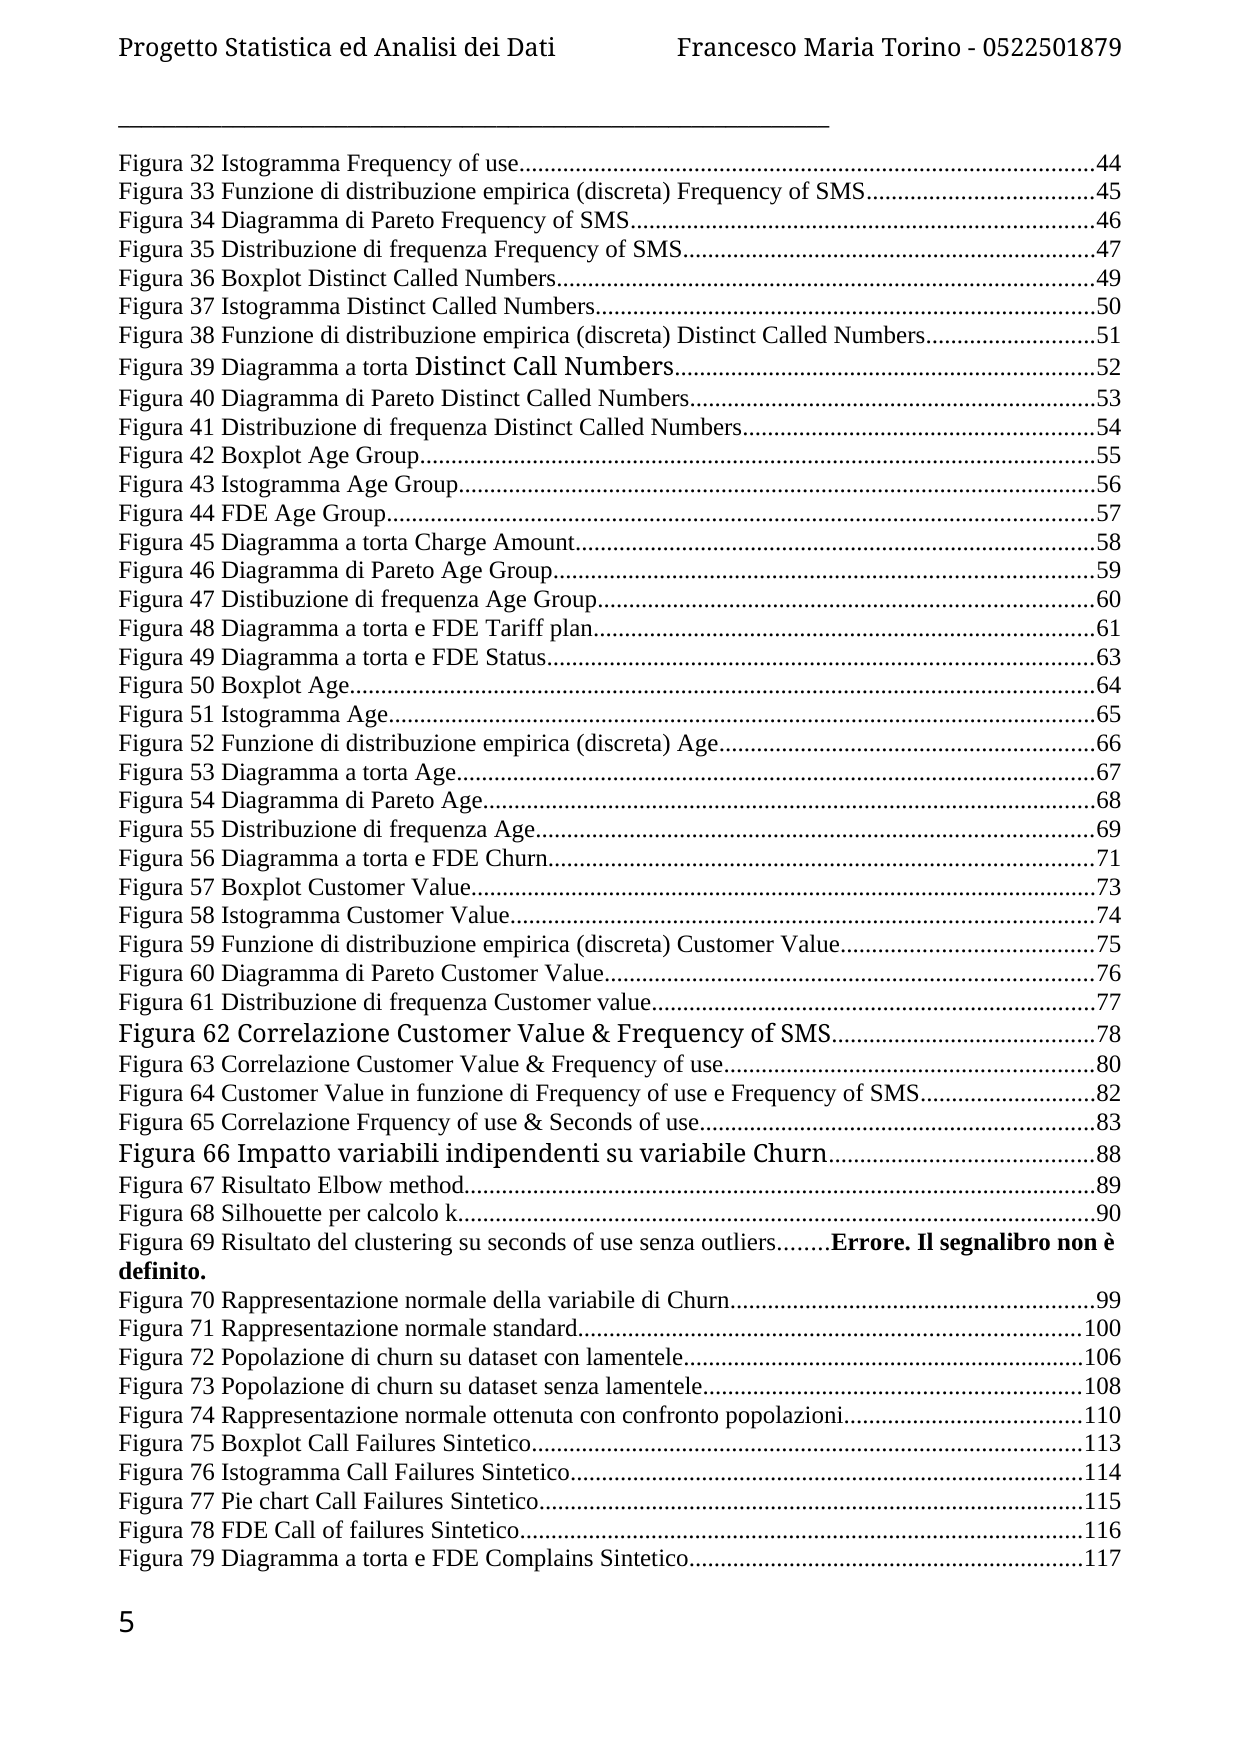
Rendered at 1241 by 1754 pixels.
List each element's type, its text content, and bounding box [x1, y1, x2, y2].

text Figura 43 Istogramma Age Group 56 [118, 469, 1122, 498]
text Figura 79 Diagramma a torta e FDE Complains Sintetico 117 [118, 1543, 1122, 1572]
text Figura 56 Diagramma a torta e FDE Churn 71 [118, 843, 1122, 872]
text Figura 48 Diagramma a torta e FDE Tariff plan 61 [118, 613, 1122, 642]
text Figura 49 Diagramma a torta e FDE Status 63 [118, 642, 1122, 670]
text Figura 41 Distribuzione di frequenza Distinct Called Numbers 54 [118, 412, 1122, 440]
text Figura 47 Distibuzione di frequenza Age Group 60 [118, 584, 1122, 613]
text Figura 39 Diagramma a torta Distinct Call Numbers 52 [118, 349, 1122, 383]
text Figura 62 Correlazione Customer Value & Frequency of SMS 78 [118, 1015, 1122, 1049]
text Figura 72 Popolazione di churn su dataset con lamentele 106 [118, 1342, 1122, 1371]
text Figura 74 Rappresentazione normale ottenuta con confronto popolazioni 110 [118, 1400, 1122, 1428]
text Figura 42 Boxplot Age Group 55 [118, 440, 1122, 469]
text Figura 32 Istogramma Frequency of use 44 [118, 148, 1122, 176]
text Figura 54 Diagramma di Pareto Age 68 [118, 785, 1122, 814]
text Figura 64 Customer Value in funzione di Frequency of use e Frequency of SMS 82 [118, 1078, 1122, 1107]
text Figura 51 Istogramma Age 65 [118, 699, 1122, 728]
text Figura 66 Impatto variabili indipendenti su variabile Churn 88 [118, 1136, 1122, 1170]
text Figura 71 Rappresentazione normale standard 100 [118, 1313, 1122, 1342]
text Figura 70 Rappresentazione normale della variabile di Churn 99 [118, 1285, 1122, 1313]
text Figura 73 Popolazione di churn su dataset senza lamentele 108 [118, 1371, 1122, 1400]
text Figura 57 Boxplot Customer Value 73 [118, 872, 1122, 900]
text Figura 77 Pie chart Call Failures Sintetico 115 [118, 1486, 1122, 1515]
text Figura 35 Distribuzione di frequenza Frequency of SMS 47 [118, 234, 1122, 263]
text Figura 76 Istogramma Call Failures Sintetico 114 [118, 1457, 1122, 1486]
text Figura 68 Silhouette per calcolo k 90 [118, 1198, 1122, 1227]
text Figura 50 Boxplot Age 64 [118, 670, 1122, 699]
text Figura 34 Diagramma di Pareto Frequency of SMS 46 [118, 205, 1122, 234]
text Figura 44 FDE Age Group 57 [118, 498, 1122, 527]
text Figura 59 Funzione di distribuzione empirica (discreta) Customer Value 75 [118, 929, 1122, 958]
text Figura 38 Funzione di distribuzione empirica (discreta) Distinct Called Numbers 51 [118, 320, 1122, 349]
text Figura 67 Risultato Elbow method 89 [118, 1170, 1122, 1198]
text Figura 65 Correlazione Frquency of use & Seconds of use 83 [118, 1107, 1122, 1136]
text Figura 60 Diagramma di Pareto Customer Value 76 [118, 958, 1122, 987]
text Figura 75 Boxplot Call Failures Sintetico 113 [118, 1428, 1122, 1457]
text Figura 36 Boxplot Distinct Called Numbers 49 [118, 263, 1122, 291]
text Figura 46 Diagramma di Pareto Age Group 59 [118, 555, 1122, 584]
text Figura 37 Istogramma Distinct Called Numbers 50 [118, 291, 1122, 320]
text Figura 53 Diagramma a torta Age 67 [118, 757, 1122, 785]
text Figura 63 Correlazione Customer Value & Frequency of use 80 [118, 1049, 1122, 1078]
text Figura 58 Istogramma Customer Value 74 [118, 900, 1122, 929]
text Figura 55 Distribuzione di frequenza Age 69 [118, 814, 1122, 843]
text Figura 52 Funzione di distribuzione empirica (discreta) Age 66 [118, 728, 1122, 757]
text Figura 78 FDE Call of failures Sintetico 116 [118, 1515, 1122, 1543]
text Figura 69 Risultato del clustering su seconds of use senza outliers Errore. Il segnalibro non è definito. [118, 1227, 1122, 1285]
text Figura 45 Diagramma a torta Charge Amount 58 [118, 527, 1122, 555]
text Figura 61 Distribuzione di frequenza Customer value 77 [118, 987, 1122, 1015]
text Figura 40 Diagramma di Pareto Distinct Called Numbers 53 [118, 383, 1122, 412]
text Figura 33 Funzione di distribuzione empirica (discreta) Frequency of SMS 45 [118, 176, 1122, 205]
